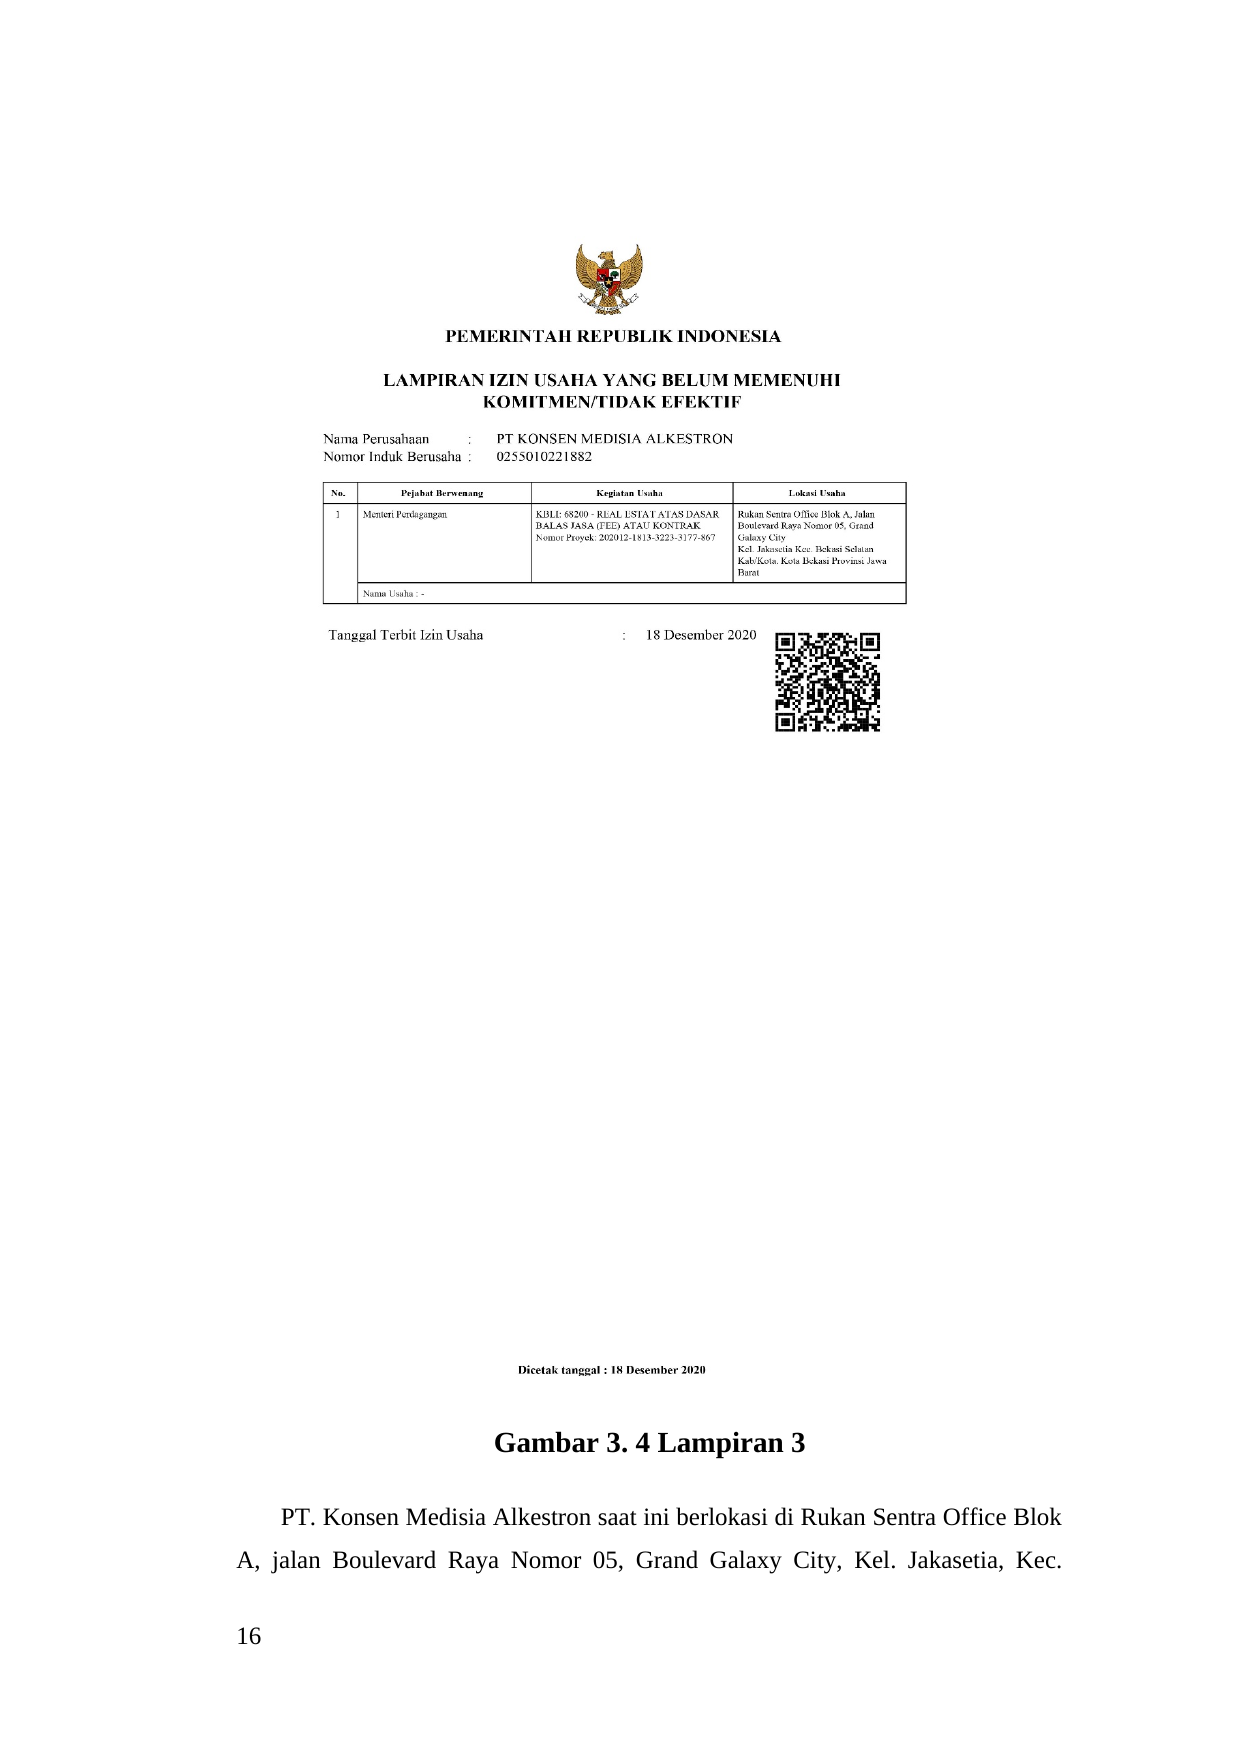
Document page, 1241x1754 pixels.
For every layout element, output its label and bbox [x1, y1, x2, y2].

text [236, 1502, 1063, 1574]
picture [236, 236, 987, 1412]
